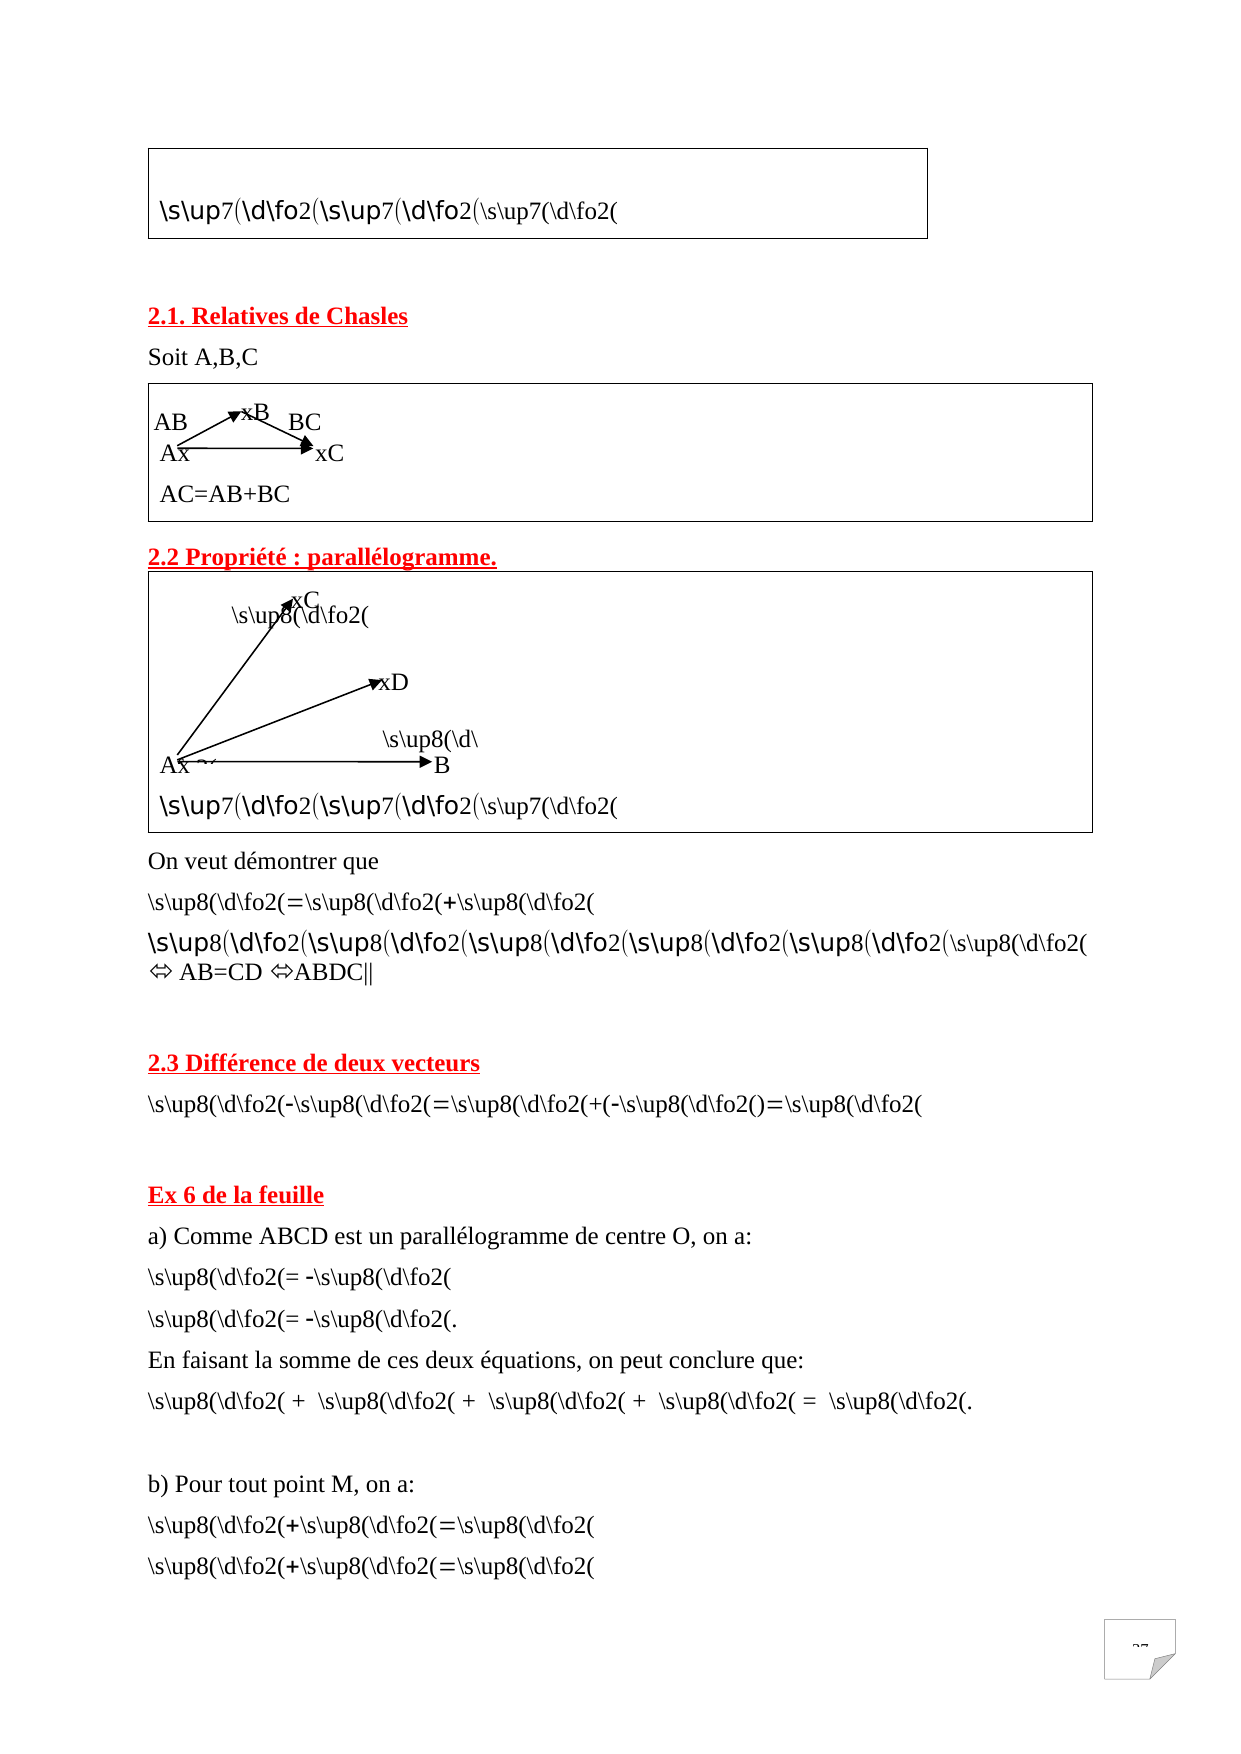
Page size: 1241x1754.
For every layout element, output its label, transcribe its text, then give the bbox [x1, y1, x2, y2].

text AB=CD ABDC|| [148, 928, 1093, 986]
text = - [148, 1262, 1093, 1291]
text += [148, 1551, 1093, 1580]
text En faisant la somme de ces deux équations, on peut conclure que: [148, 1345, 1093, 1374]
text a) Comme ABCD est un parallélogramme de centre O, on a: [148, 1221, 1093, 1250]
subtitle 2.2 Propriété : parallélogramme. [148, 542, 1093, 571]
table_header xM2 M1x xM3 [149, 149, 927, 238]
text + + + = . [148, 1386, 1093, 1415]
text b) Pour tout point M, on a: [148, 1469, 1093, 1497]
text Soit A,B,C [148, 342, 1093, 371]
text =+ [148, 887, 1093, 916]
subtitle 2.1. Relatives de Chasles [148, 301, 1093, 329]
text On veut démontrer que [148, 846, 1093, 874]
table_header xB Ax xC AC=AB+BC [149, 384, 1092, 521]
text -=+(-)= [148, 1089, 1093, 1118]
subtitle Ex 6 de la feuille [148, 1180, 1093, 1209]
subtitle 2.3 Différence de deux vecteurs [148, 1048, 1093, 1077]
text = -. [148, 1304, 1093, 1332]
text += [148, 1510, 1093, 1539]
table_header xC xD Ax B [149, 572, 1092, 832]
